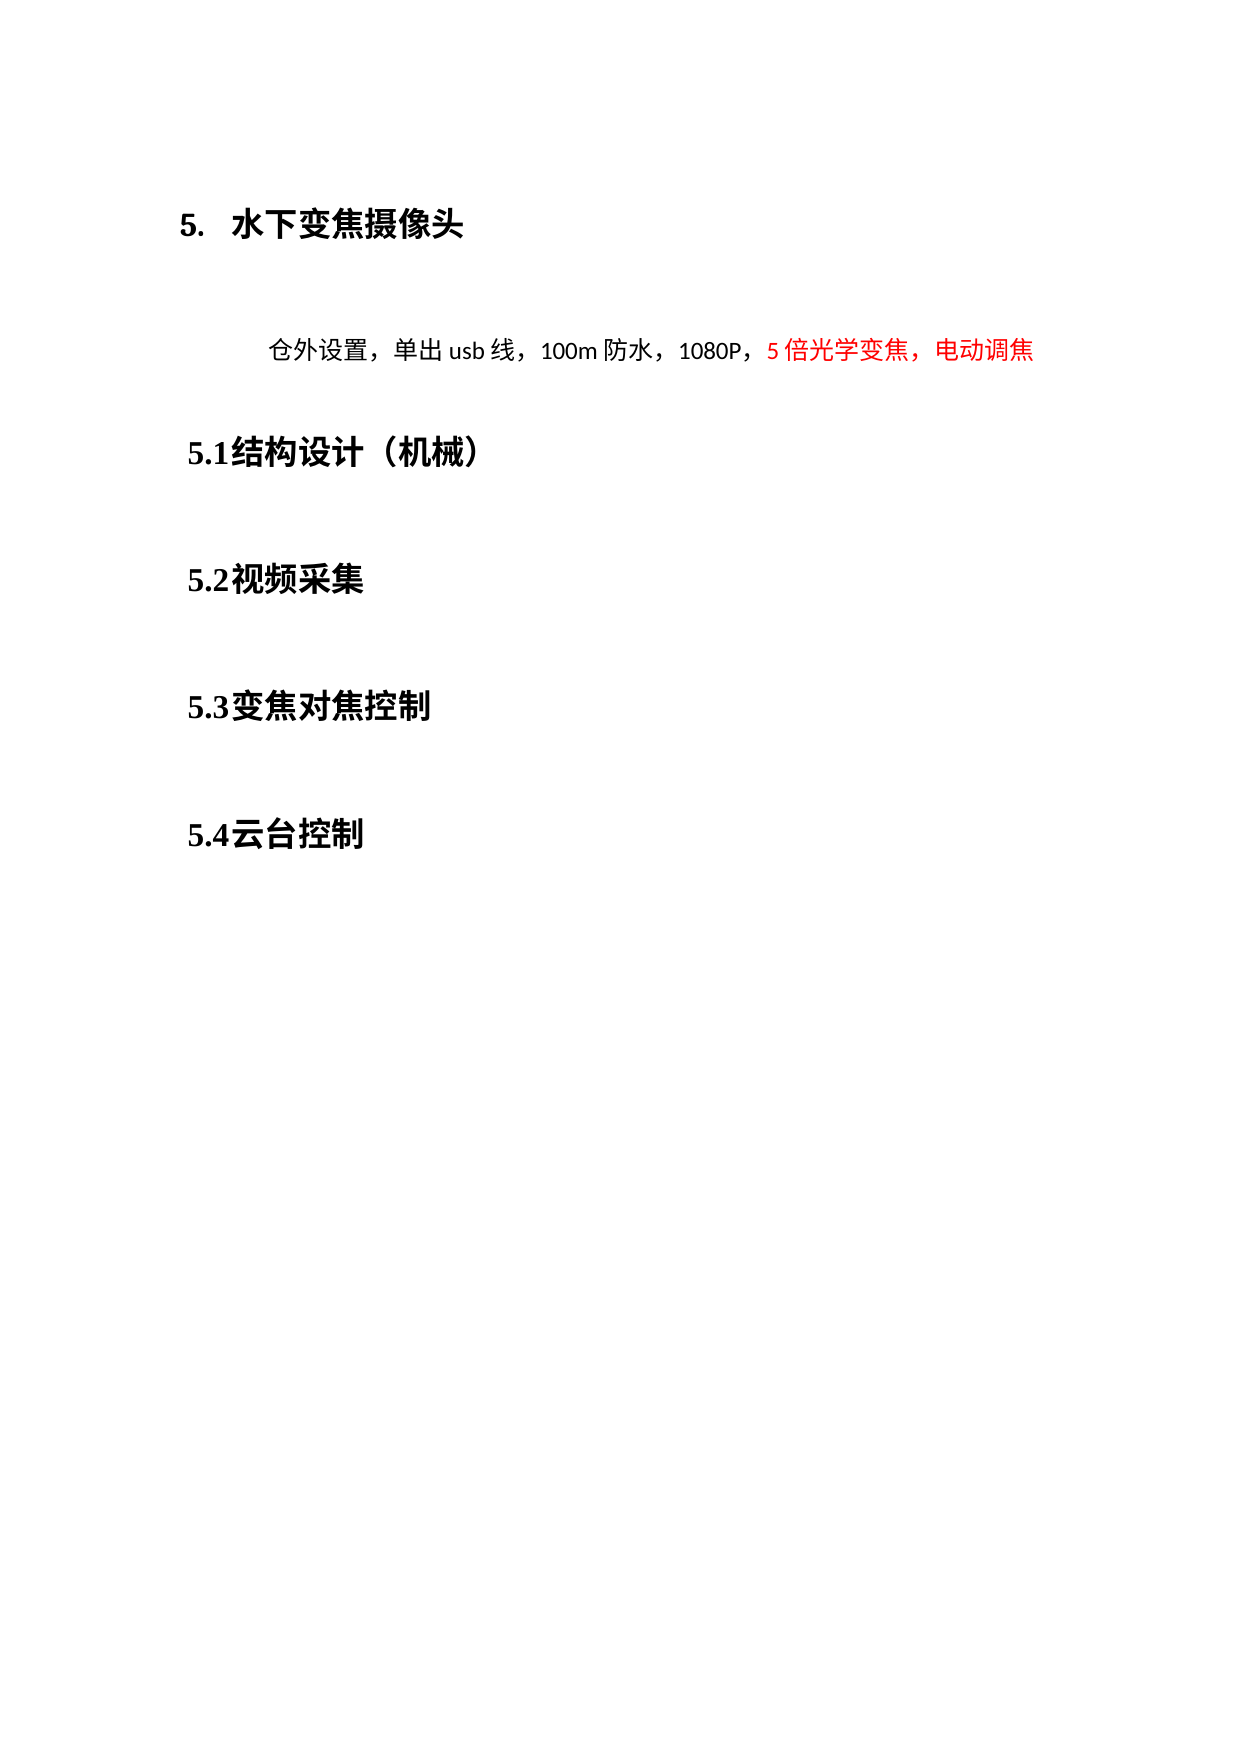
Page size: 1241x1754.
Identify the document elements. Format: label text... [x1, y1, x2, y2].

subtitle 水下变焦摄像头 [112, 189, 1053, 254]
subtitle 云台控制 [187, 799, 1053, 864]
subtitle 结构设计（机械） [187, 417, 1053, 482]
subtitle 变焦对焦控制 [187, 672, 1053, 737]
list 仓外设置，单出usb线，100m防水，1080P，5倍光学变焦，电动调焦 [269, 316, 1053, 381]
subtitle 视频采集 [187, 544, 1053, 609]
